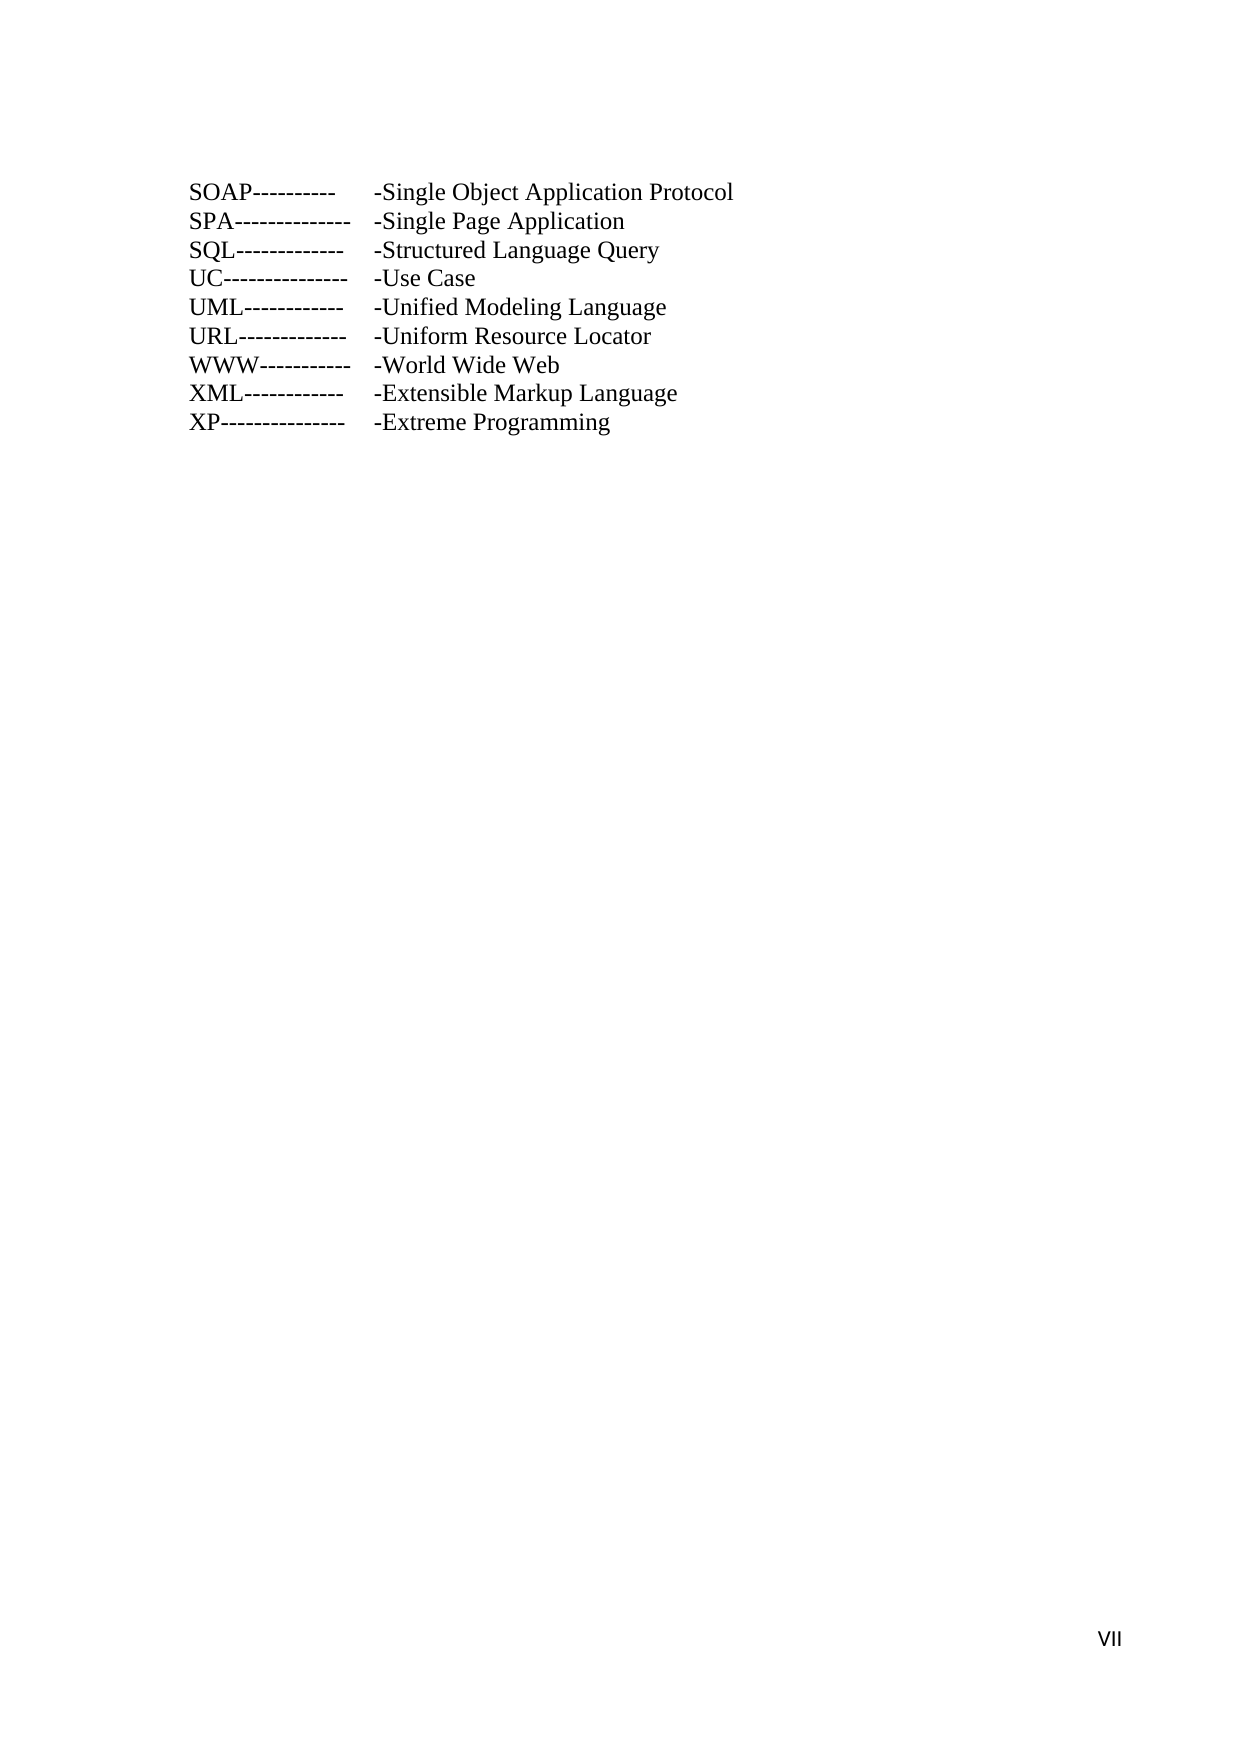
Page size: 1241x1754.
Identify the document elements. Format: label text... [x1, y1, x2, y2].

table_cell UC--------------- [177, 264, 362, 292]
table_cell -Extreme Programming [362, 407, 1122, 436]
table_cell SOAP---------- [177, 177, 362, 206]
table_cell WWW----------- [177, 350, 362, 378]
table_cell -World Wide Web [362, 350, 1122, 378]
table_cell SPA-------------- [177, 206, 362, 235]
table_cell XML------------ [177, 379, 362, 407]
table_cell URL------------- [177, 321, 362, 350]
table_cell -Use Case [362, 264, 1122, 292]
table_cell -Unified Modeling Language [362, 292, 1122, 321]
table_cell XP--------------- [177, 407, 362, 436]
table_cell SQL------------- [177, 235, 362, 263]
table_cell -Extensible Markup Language [362, 379, 1122, 407]
table_cell -Single Object Application Protocol [362, 177, 1122, 206]
table_cell UML------------ [177, 292, 362, 321]
table_cell -Uniform Resource Locator [362, 321, 1122, 350]
table_cell -Structured Language Query [362, 235, 1122, 263]
table_cell -Single Page Application [362, 206, 1122, 235]
